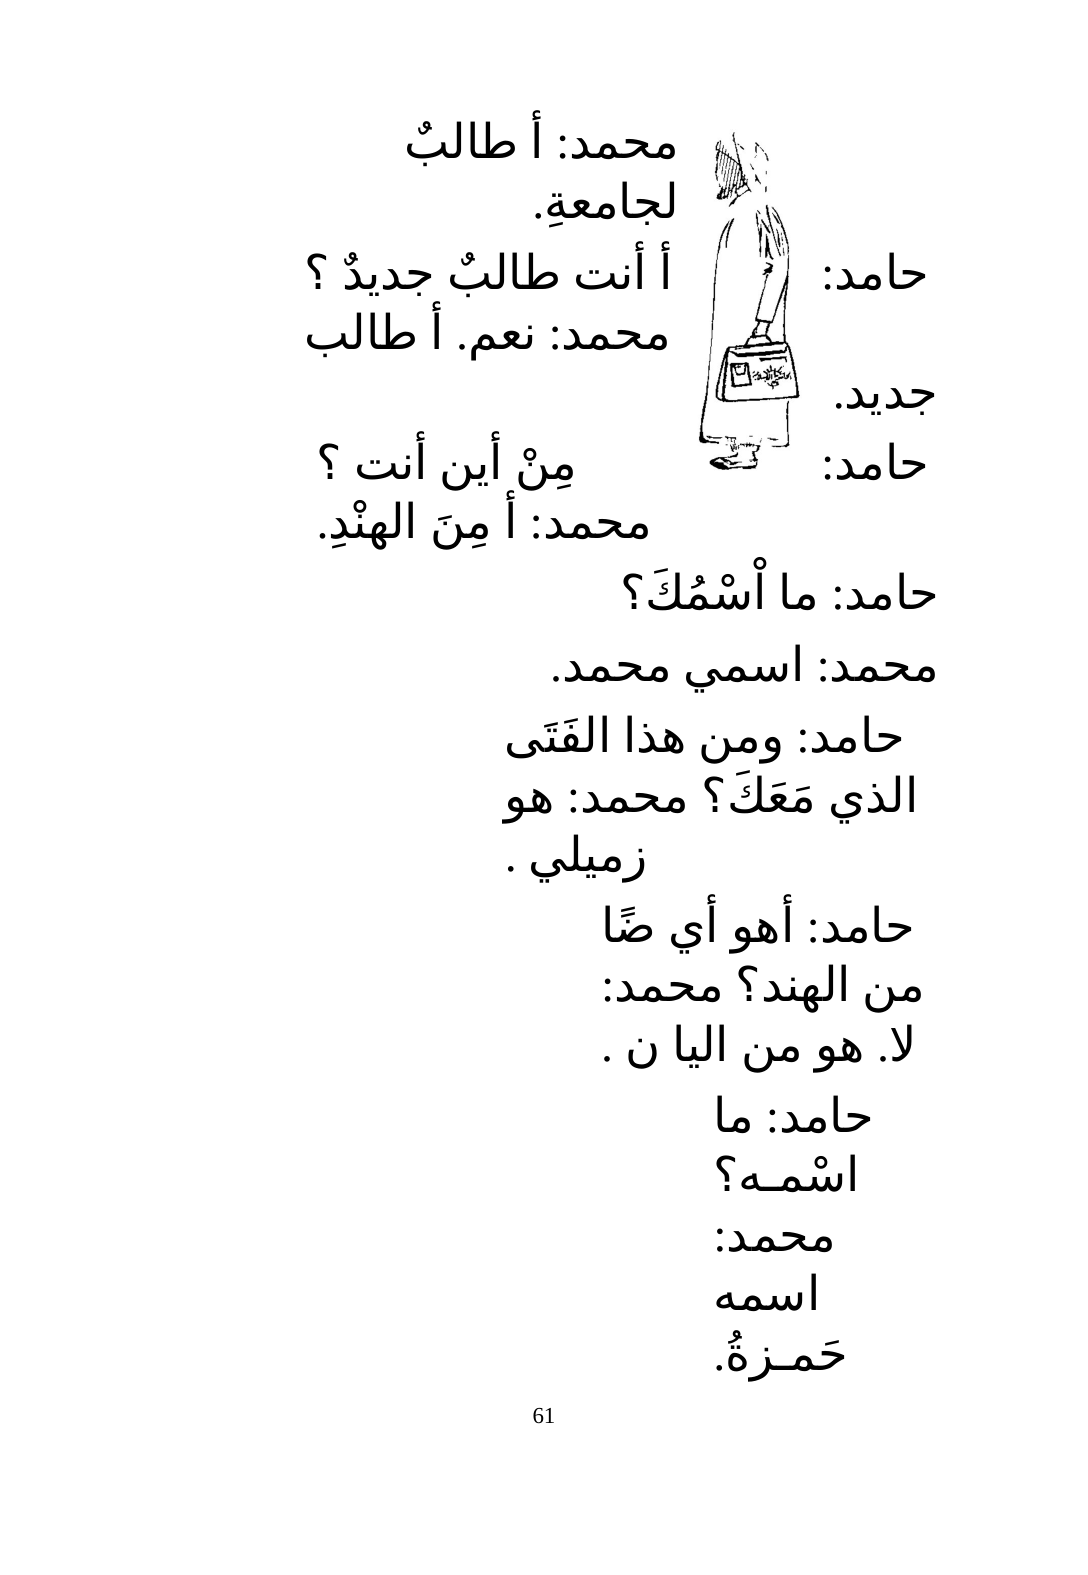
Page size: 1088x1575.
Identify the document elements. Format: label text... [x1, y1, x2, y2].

text حامد: ما اسْمـه؟ محمد: اسمه حَمـزةُ. [701, 1087, 938, 1380]
text حامد: أ أنت طالبٌ جديدٌ ؟ محمد: نعم. أ طالب جديد. [305, 245, 697, 419]
picture [697, 129, 803, 475]
text حامد: ومن هذا الفَتَى الذي مَعَكَ؟ محمد: هو زميلي . [493, 708, 938, 882]
text حامد: ما اْسْمُكَ؟ [281, 565, 939, 620]
text محمد: أ طالبٌ لجامعةِ. [281, 114, 939, 229]
text حامد: أهو أي ضًا من الهند؟ محمد: لا. هو من اليا ن . [589, 897, 938, 1072]
text حامد: أ أنت طالبٌ جديدٌ ؟ محمد: نعم. أ طالب جديد. [803, 245, 938, 419]
text حامد: مِنْ أين أنت ؟ محمد: أ مِنَ الهنْدِ. [305, 435, 938, 549]
text محمد: اسمي محمد. [184, 636, 939, 691]
